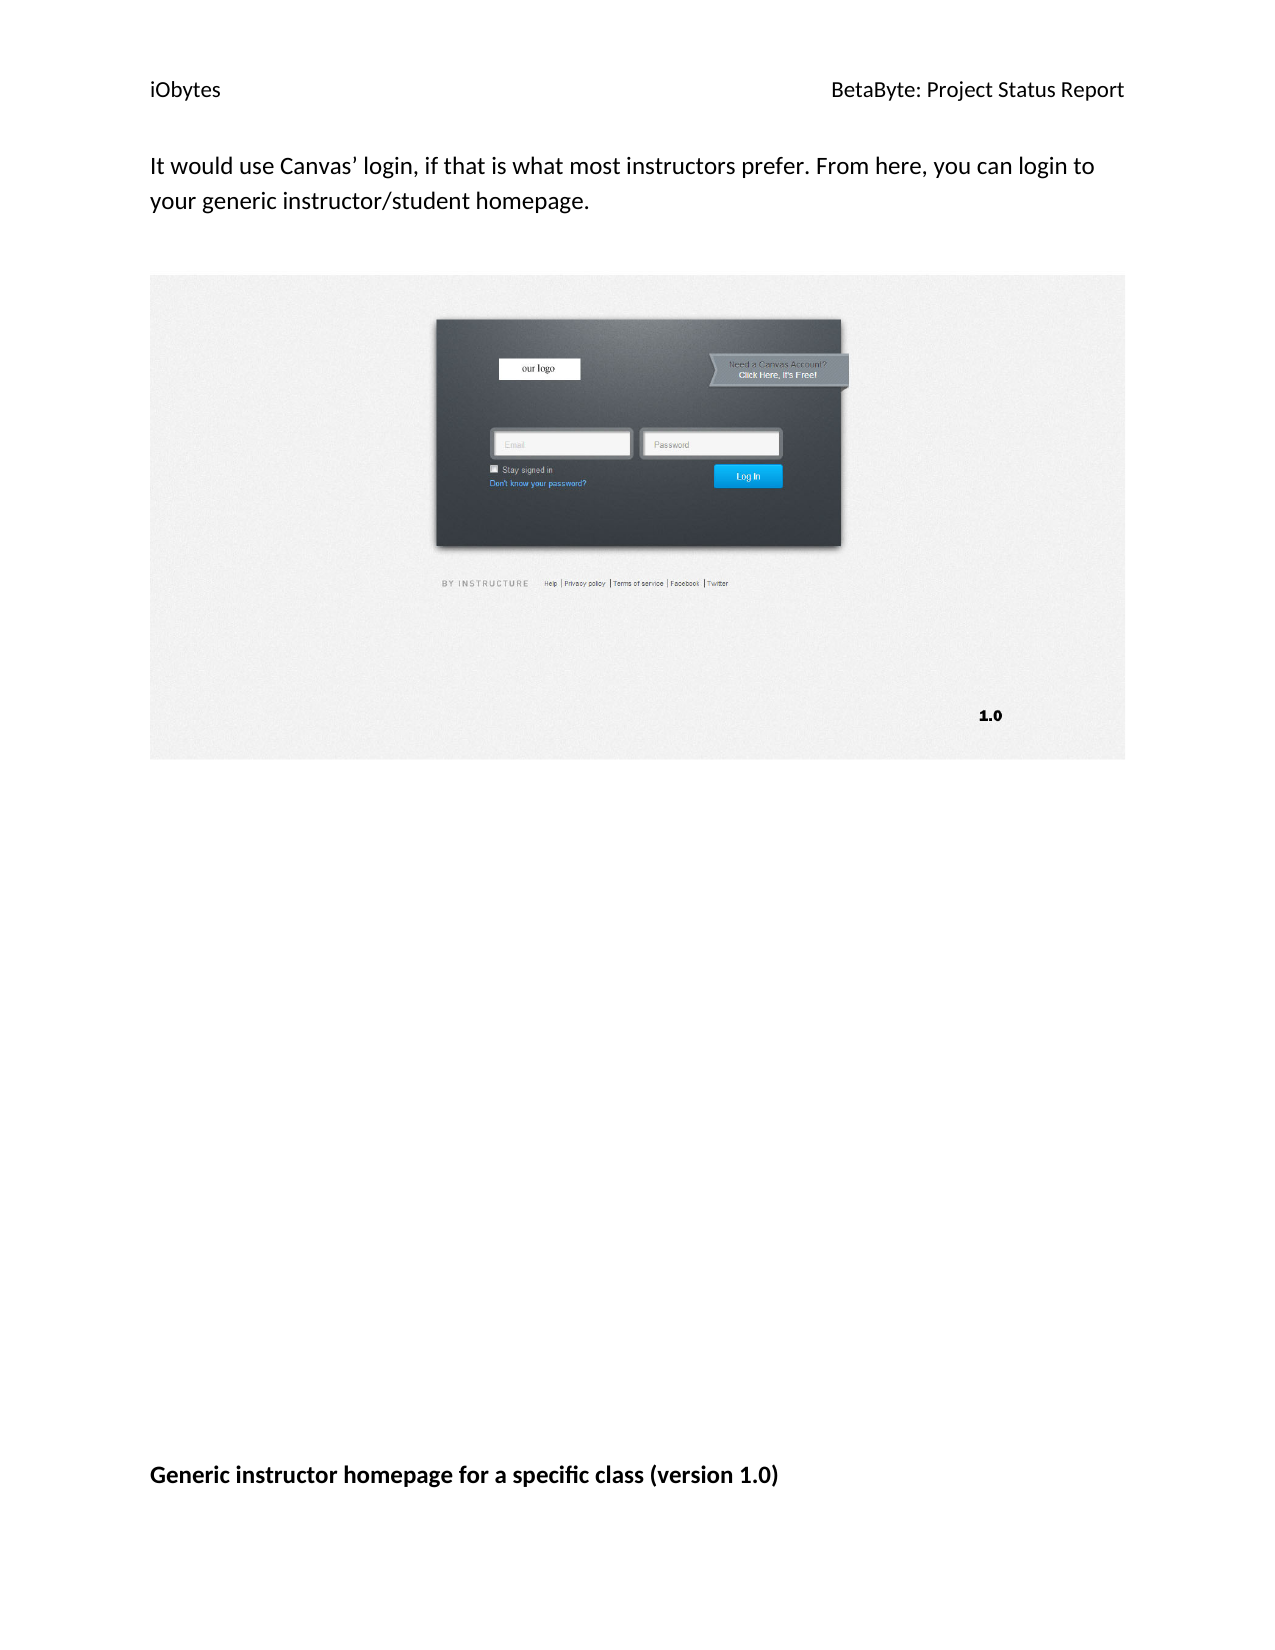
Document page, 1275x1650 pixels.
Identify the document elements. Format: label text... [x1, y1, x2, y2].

picture [150, 236, 1125, 786]
text It would use Canvas’ login, if that is what most instructors prefer. From here, you can login to your generic instructor/student homepage. [150, 150, 1125, 216]
text Generic instructor homepage for a specific class (version 1.0) [150, 1459, 1125, 1490]
